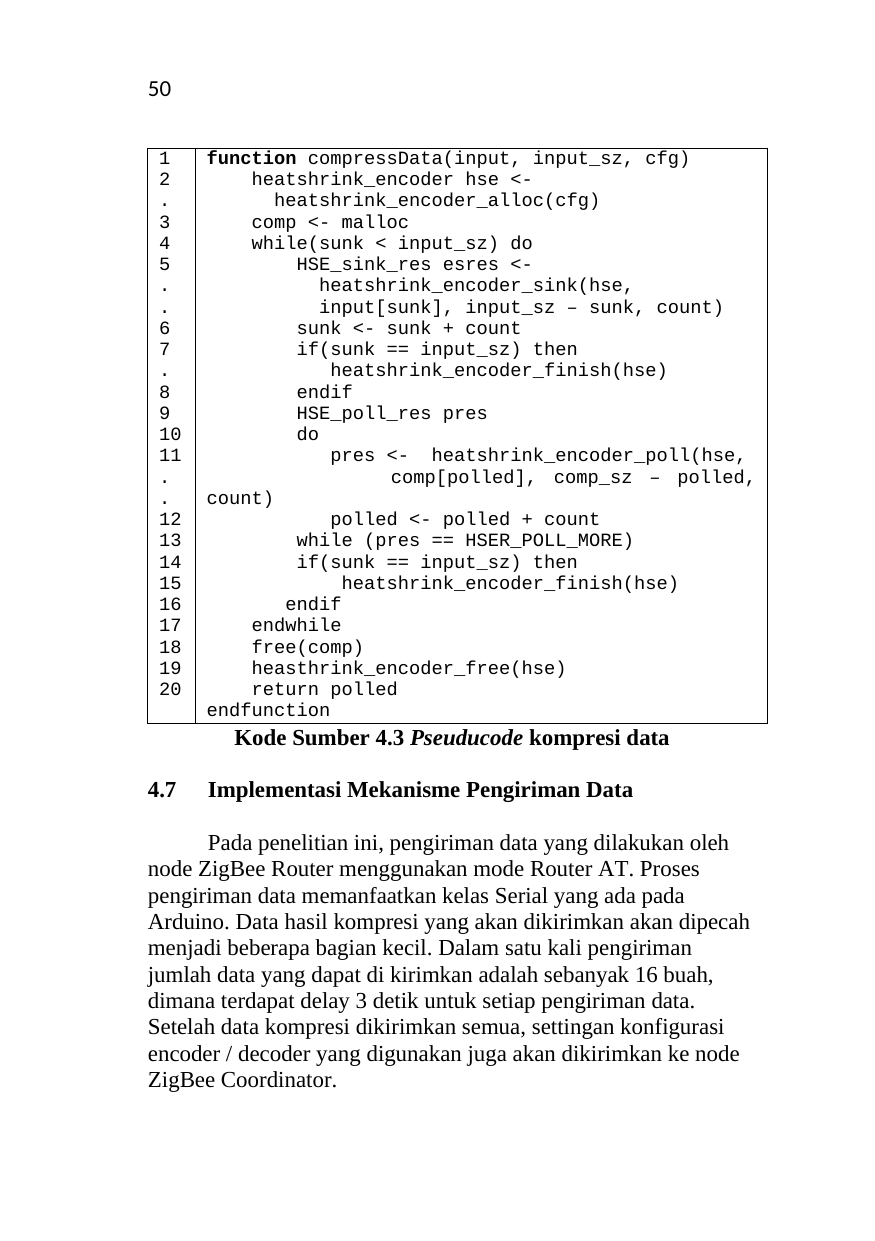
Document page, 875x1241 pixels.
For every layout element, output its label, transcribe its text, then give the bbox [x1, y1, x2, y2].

table_header function compressData(input, input_sz, cfg) heatshrink_encoder hse <- heatshrink_encoder_alloc(cfg) comp <- malloc while(sunk < input_sz) do HSE_sink_res esres <- heatshrink_encoder_sink(hse, input[sunk], input_sz – sunk, count) sunk <- sunk + count if(sunk == input_sz) then heatshrink_encoder_finish(hse) endif HSE_poll_res pres do pres <- heatshrink_encoder_poll(hse, comp[polled], comp_sz – polled, count) polled <- polled + count while (pres == HSER_POLL_MORE) if(sunk == input_sz) then heatshrink_encoder_finish(hse) endif endwhile free(comp) heasthrink_encoder_free(hse) return polled endfunction [196, 149, 767, 722]
text Pada penelitian ini, pengiriman data yang dilakukan oleh node ZigBee Router menggunakan mode Router AT. Proses pengiriman data memanfaatkan kelas Serial yang ada pada Arduino. Data hasil kompresi yang akan dikirimkan akan dipecah menjadi beberapa bagian kecil. Dalam satu kali pengiriman jumlah data yang dapat di kirimkan adalah sebanyak 16 buah, dimana terdapat delay 3 detik untuk setiap pengiriman data. Setelah data kompresi dikirimkan semua, settingan konfigurasi encoder / decoder yang digunakan juga akan dikirimkan ke node ZigBee Coordinator. [148, 829, 756, 1092]
table_header 1 2 . 3 4 5 . . 6 7 . 8 9 10 11 . . 12 13 14 15 16 17 18 19 20 [148, 149, 195, 722]
subtitle Implementasi Mekanisme Pengiriman Data [148, 776, 756, 803]
